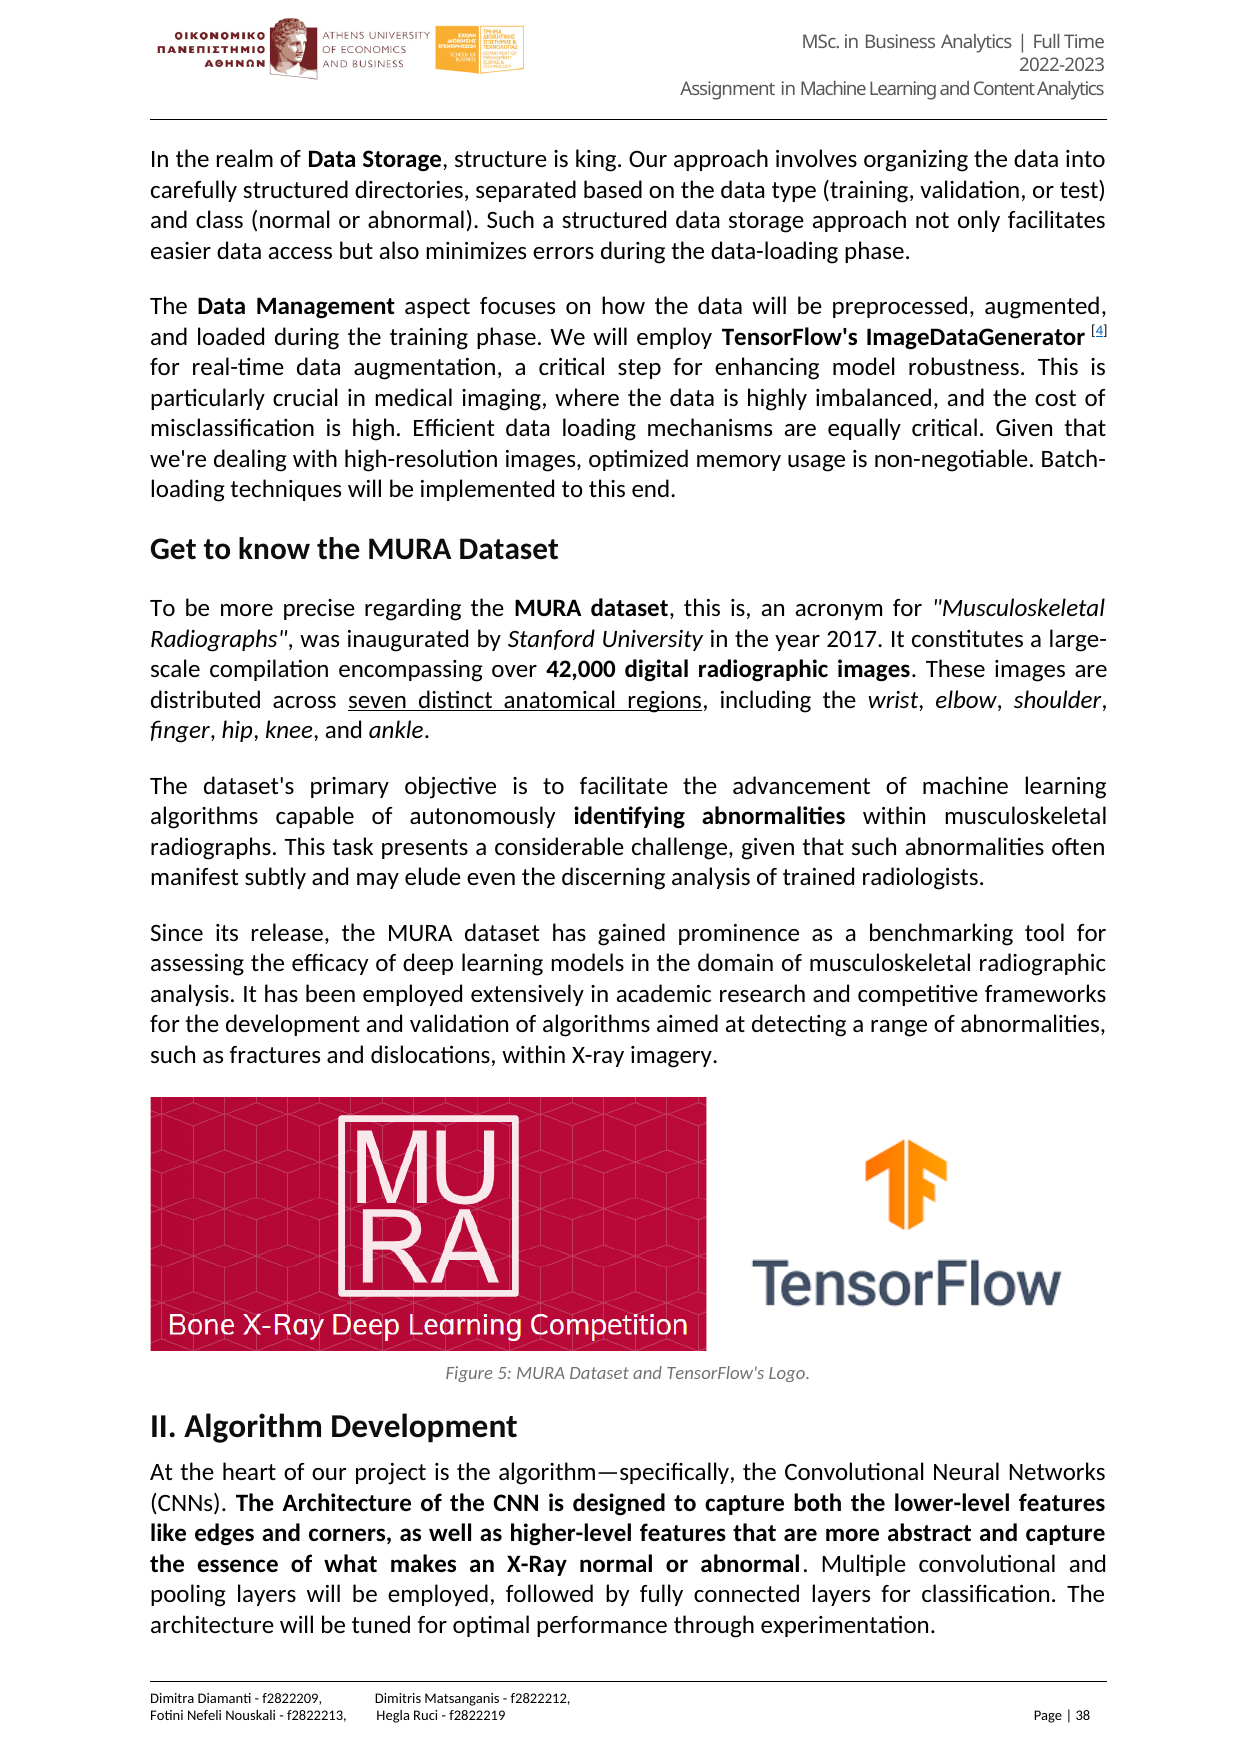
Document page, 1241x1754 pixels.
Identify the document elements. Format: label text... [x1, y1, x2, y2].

text The dataset's primary objective is to facilitate the advancement of machine learning algorithms capable of autonomously identifying abnormalities within musculoskeletal radiographs. This task presents a considerable challenge, given that such abnormalities often manifest subtly and may elude even the discerning analysis of trained radiologists. [150, 770, 1107, 892]
text Since its release, the MURA dataset has gained prominence as a benchmarking tool for assessing the efficacy of deep learning models in the domain of musculoskeletal radiographic analysis. It has been employed extensively in academic research and competitive frameworks for the development and validation of algorithms aimed at detecting a range of abnormalities, such as fractures and dislocations, within X-ray imagery. [150, 917, 1107, 1069]
picture [150, 1094, 1107, 1351]
text At the heart of our project is the algorithm—specifically, the Convolutional Neural Networks (CNNs). The Architecture of the CNN is designed to capture both the lower-level features like edges and corners, as well as higher-level features that are more abstract and capture the essence of what makes an X-Ray normal or abnormal. Multiple convolutional and pooling layers will be employed, followed by fully connected layers for classification. The architecture will be tuned for optimal performance through experimentation. [150, 1456, 1107, 1639]
text The Data Management aspect focuses on how the data will be preprocessed, augmented, and loaded during the training phase. We will employ TensorFlow's ImageDataGenerator [4] for real-time data augmentation, a critical step for enhancing model robustness. This is particularly crucial in medical imaging, where the data is highly imbalanced, and the cost of misclassification is high. Efficient data loading mechanisms are equally critical. Given that we're dealing with high-resolution images, optimized memory usage is non-negotiable. Batch-loading techniques will be implemented to this end. [150, 290, 1107, 504]
picture [151, 17, 526, 82]
text To be more precise regarding the MURA dataset, this is, an acronym for "Musculoskeletal Radiographs", was inaugurated by Stanford University in the year 2017. It constitutes a large-scale compilation encompassing over 42,000 digital radiographic images. These images are distributed across seven distinct anatomical regions, including the wrist, elbow, shoulder, finger, hip, knee, and ankle. [150, 592, 1107, 745]
text In the realm of Data Storage, structure is king. Our approach involves organizing the data into carefully structured directories, separated based on the data type (training, validation, or test) and class (normal or abnormal). Such a structured data storage approach not only facilitates easier data access but also minimizes errors during the data-loading phase. [150, 143, 1107, 265]
subtitle II. Algorithm Development [150, 1405, 1095, 1446]
subtitle Get to know the MURA Dataset [150, 529, 1107, 567]
text Figure 5: MURA Dataset and TensorFlow's Logo. [150, 1361, 1107, 1384]
